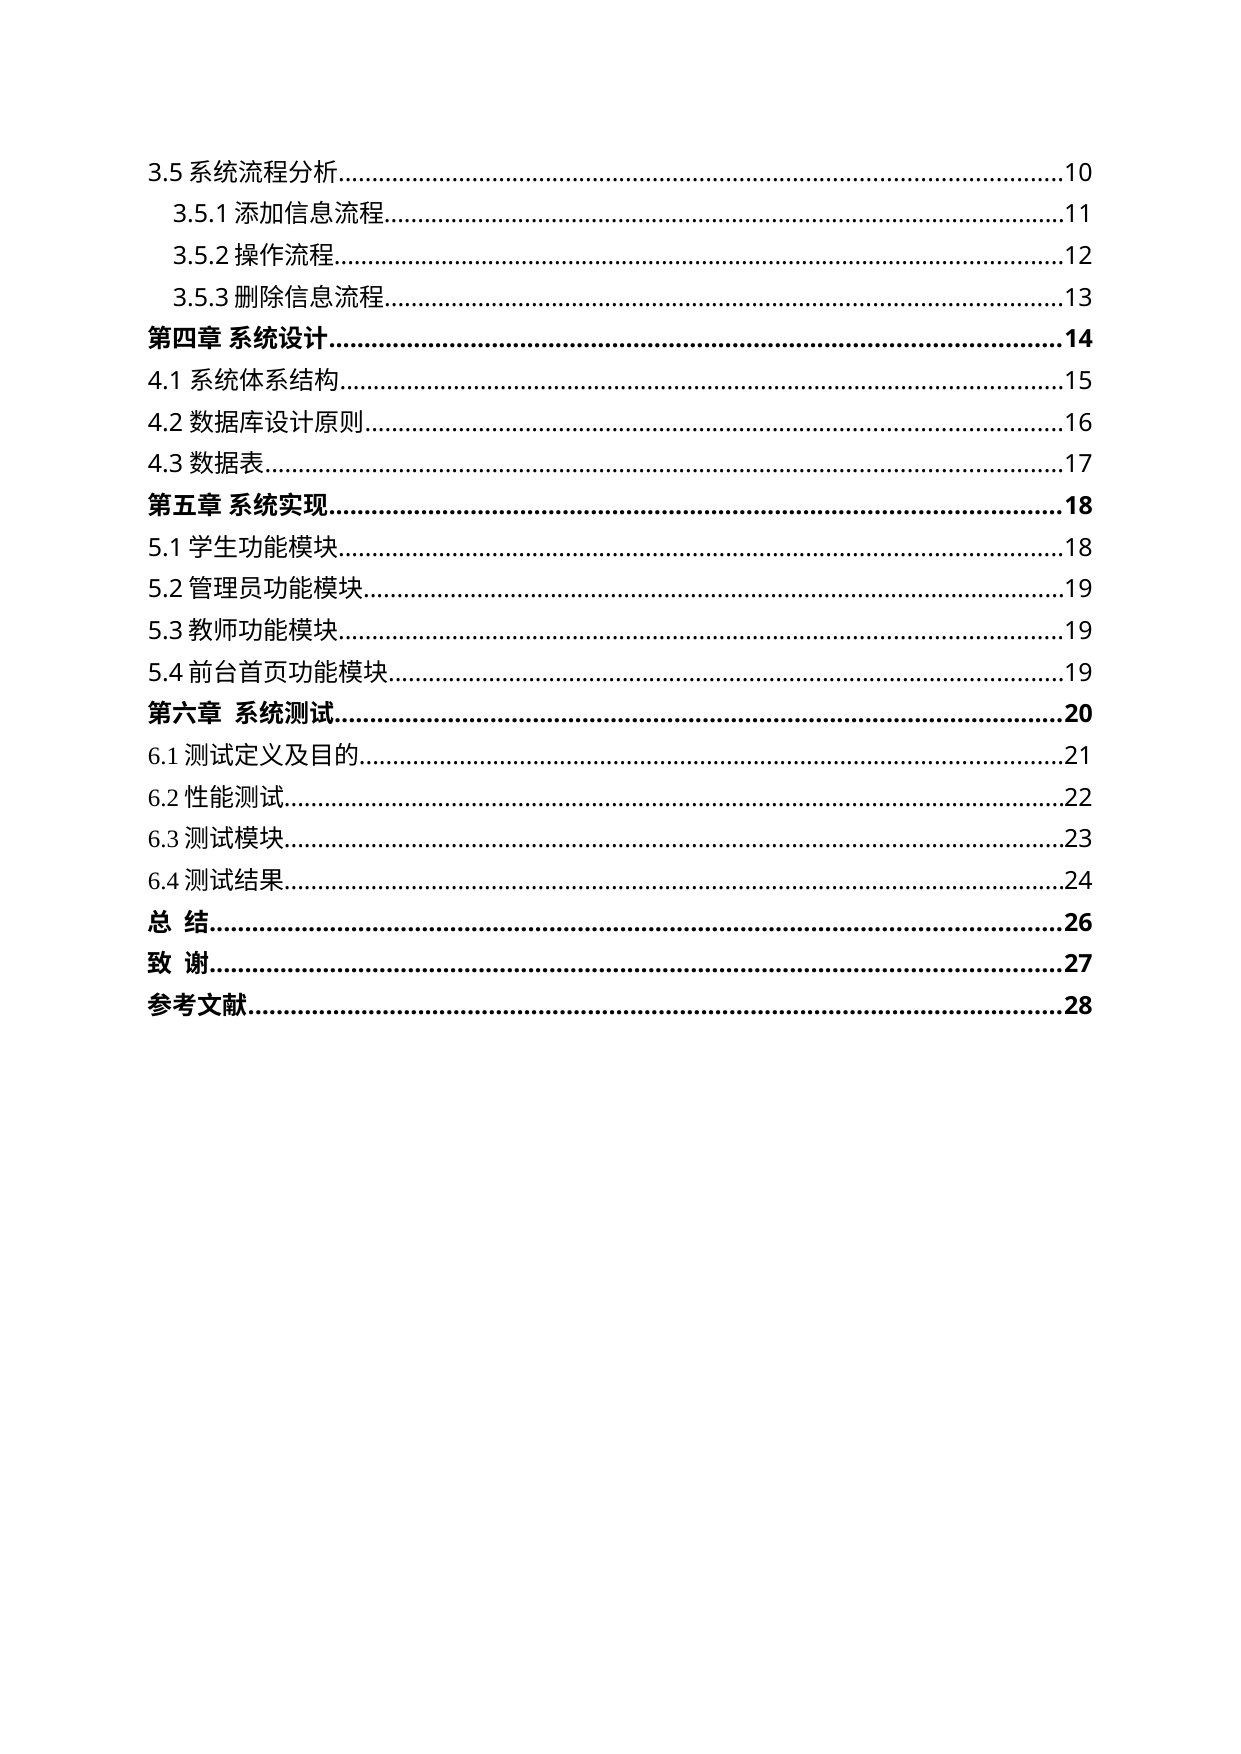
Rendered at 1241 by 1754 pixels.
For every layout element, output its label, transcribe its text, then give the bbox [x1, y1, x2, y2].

text 4.3 数据表 17 [148, 439, 1092, 481]
text 3.5.1添加信息流程 11 [148, 189, 1092, 231]
text 3.5.3删除信息流程 13 [148, 273, 1092, 314]
text 4.2 数据库设计原则 16 [148, 398, 1092, 439]
text 3.5系统流程分析 10 [148, 148, 1092, 189]
text 3.5.2操作流程 12 [148, 231, 1092, 273]
text 第四章 系统设计 14 [148, 314, 1092, 356]
text 5.4前台首页功能模块 19 [148, 648, 1092, 689]
text 总 结 26 [148, 898, 1092, 939]
text 5.3教师功能模块 19 [148, 606, 1092, 648]
text 5.1学生功能模块 18 [148, 523, 1092, 564]
text 参考文献 28 [148, 981, 1092, 1023]
text 第五章 系统实现 18 [148, 481, 1092, 523]
text 6.2性能测试 22 [148, 773, 1092, 814]
text 6.1测试定义及目的 21 [148, 731, 1092, 773]
text 6.3测试模块 23 [148, 814, 1092, 856]
text 5.2管理员功能模块 19 [148, 564, 1092, 606]
text 4.1 系统体系结构 15 [148, 356, 1092, 398]
text 6.4测试结果 24 [148, 856, 1092, 898]
text 第六章 系统测试 20 [148, 689, 1092, 731]
text 致 谢 27 [148, 939, 1092, 981]
